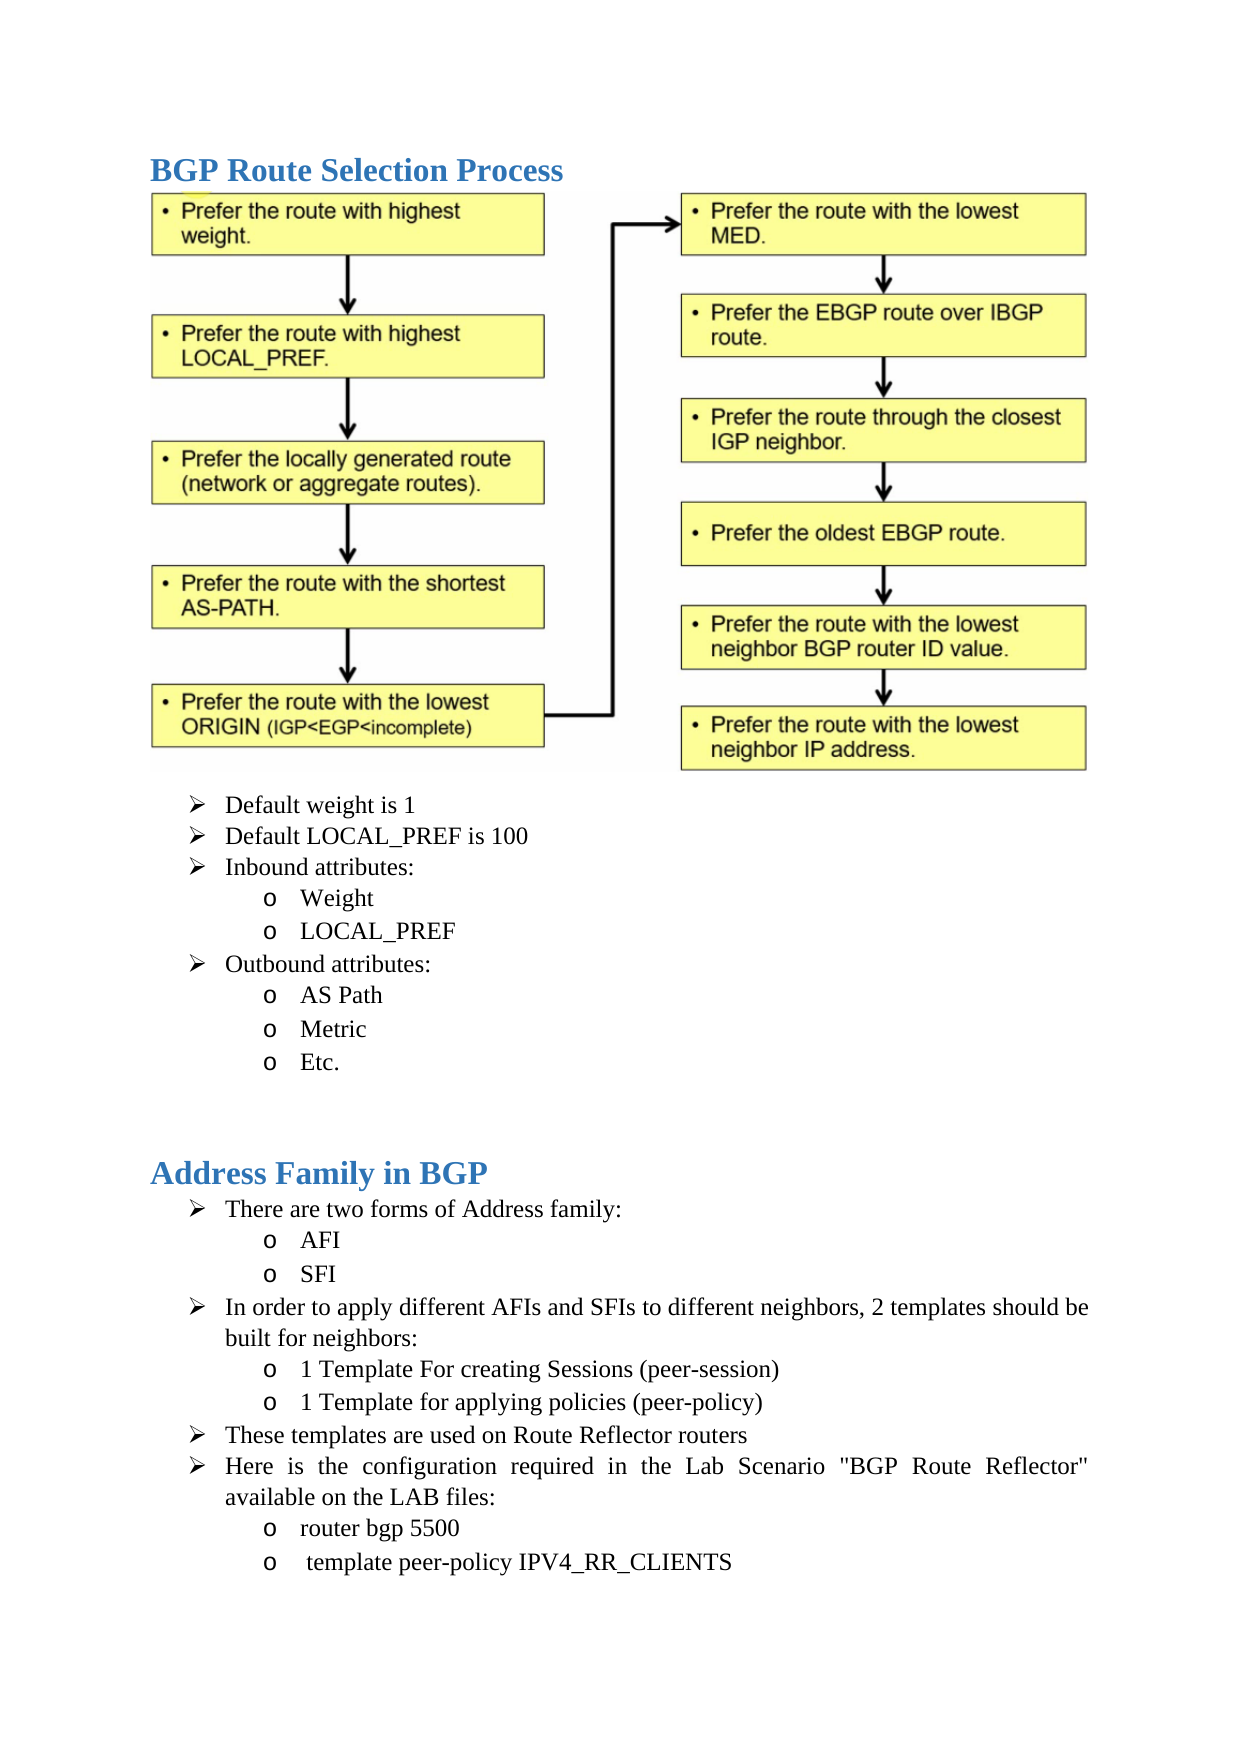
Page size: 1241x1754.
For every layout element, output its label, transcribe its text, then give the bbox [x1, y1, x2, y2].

list Default LOCAL_PREF is 100 [187, 821, 1090, 850]
list router bgp 5500 [262, 1513, 1090, 1544]
list Metric [262, 1014, 1090, 1045]
list SFI [262, 1259, 1090, 1289]
list In order to apply different AFIs and SFIs to different neighbors, 2 templates should be built for neighbors: [187, 1292, 1090, 1352]
list AS Path [262, 981, 1090, 1011]
picture [150, 191, 1091, 772]
list Inbound attributes: [187, 852, 1090, 881]
list 1 Template for applying policies (peer-policy) [262, 1387, 1090, 1418]
list Etc. [262, 1047, 1090, 1078]
list Default weight is 1 [187, 790, 1090, 819]
subtitle Address Family in BGP [150, 1153, 1090, 1191]
list Weight [262, 883, 1090, 914]
list template peer-policy IPV4_RR_CLIENTS [262, 1547, 1090, 1578]
list 1 Template For creating Sessions (peer-session) [262, 1354, 1090, 1385]
list Outbound attributes: [187, 949, 1090, 978]
subtitle BGP Route Selection Process [150, 150, 1090, 188]
list LOCAL_PREF [262, 916, 1090, 947]
list Here is the configuration required in the Lab Scenario "BGP Route Reflector" available on the LAB files: [187, 1451, 1090, 1511]
list There are two forms of Address family: [187, 1194, 1090, 1223]
list These templates are used on Route Reflector routers [187, 1420, 1090, 1449]
list AFI [262, 1225, 1090, 1256]
